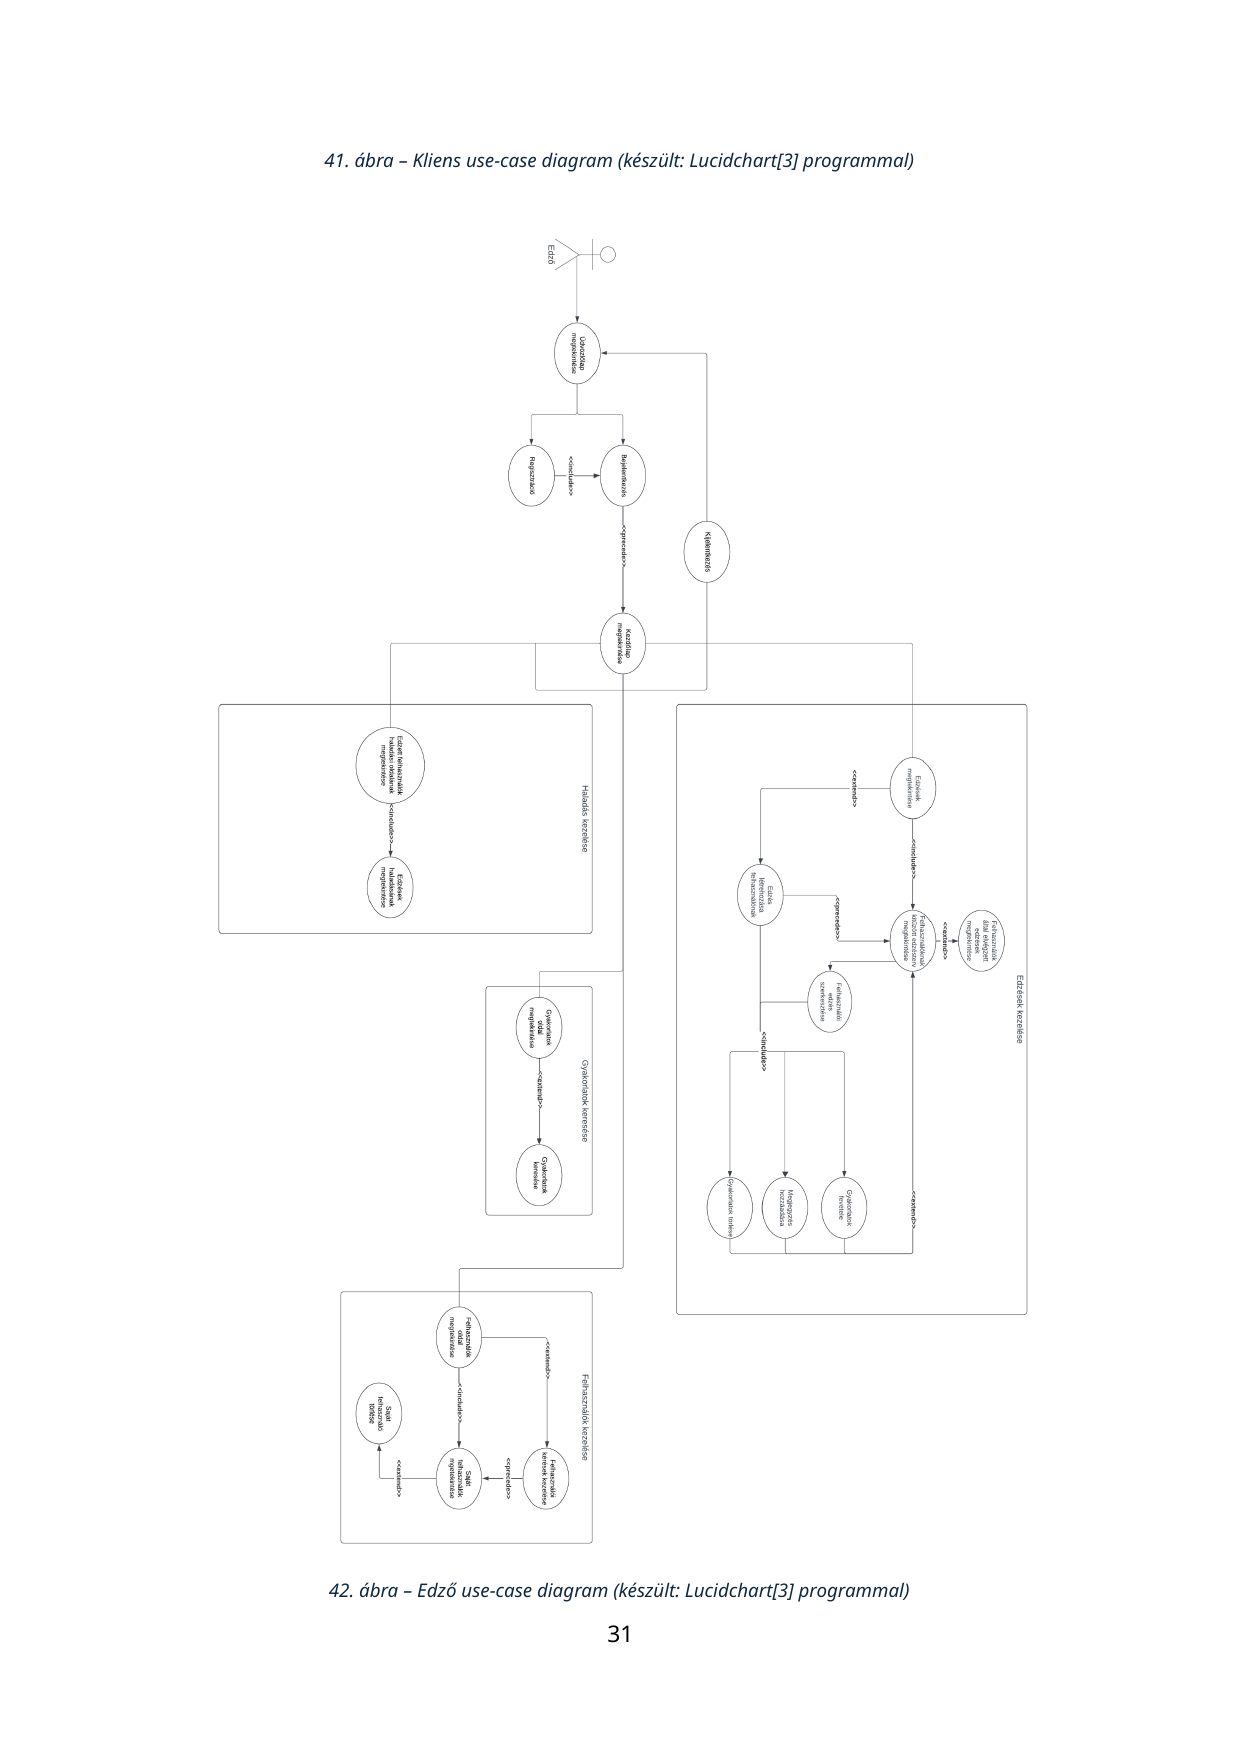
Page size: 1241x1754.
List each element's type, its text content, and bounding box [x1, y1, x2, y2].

picture [205, 195, 1042, 1557]
text 42. ábra – Edző use-case diagram (készült: Lucidchart[3] programmal) [148, 1577, 1093, 1603]
text 41. ábra – Kliens use-case diagram (készült: Lucidchart[3] programmal) [148, 148, 1093, 173]
